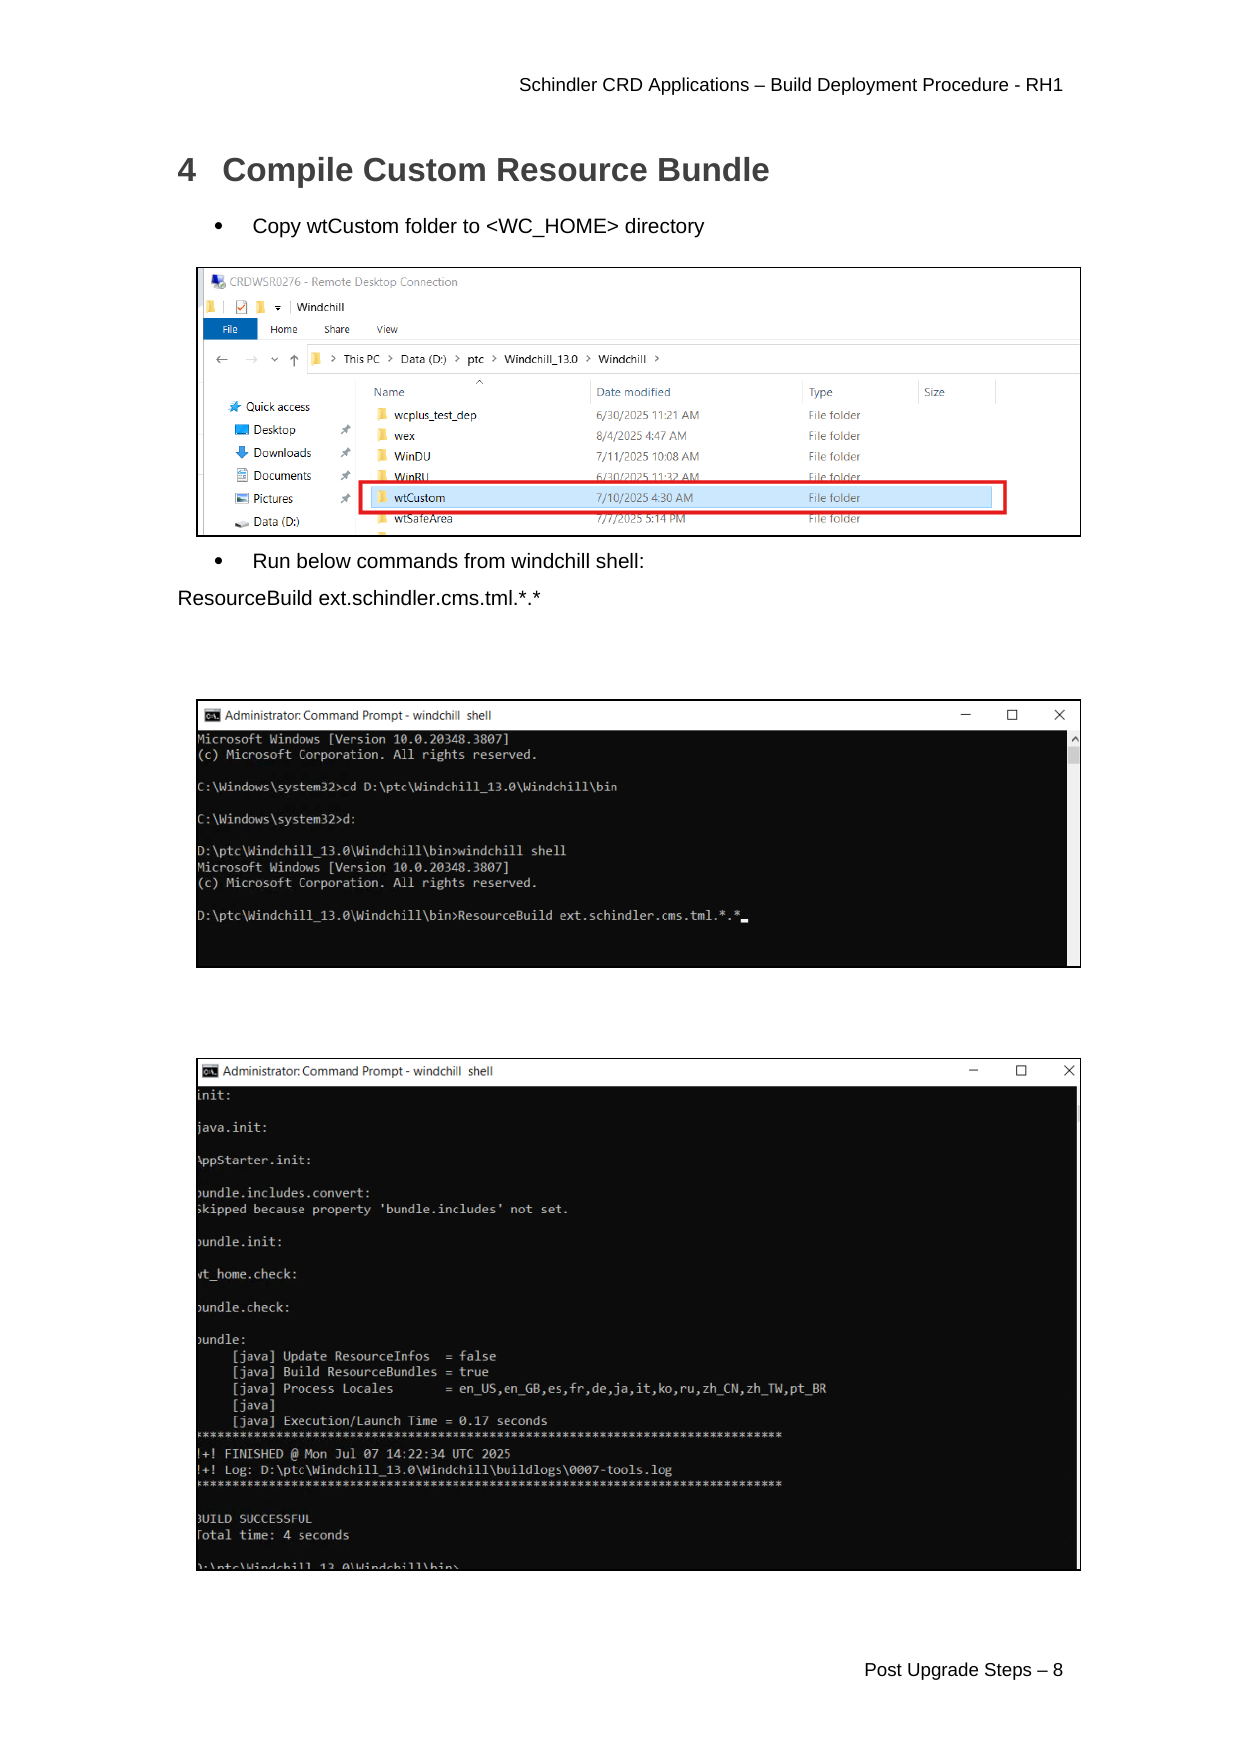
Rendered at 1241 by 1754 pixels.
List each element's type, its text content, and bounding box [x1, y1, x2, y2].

picture [198, 1059, 1080, 1569]
list Copy wtCustom folder to <WC_HOME> directory [215, 213, 1063, 237]
subtitle Compile Custom Resource Bundle [177, 150, 1063, 188]
picture [198, 268, 1080, 535]
list Run below commands from windchill shell: [215, 549, 1063, 573]
picture [198, 701, 1080, 966]
text ResourceBuild ext.schindler.cms.tml.*.* [177, 586, 1063, 610]
